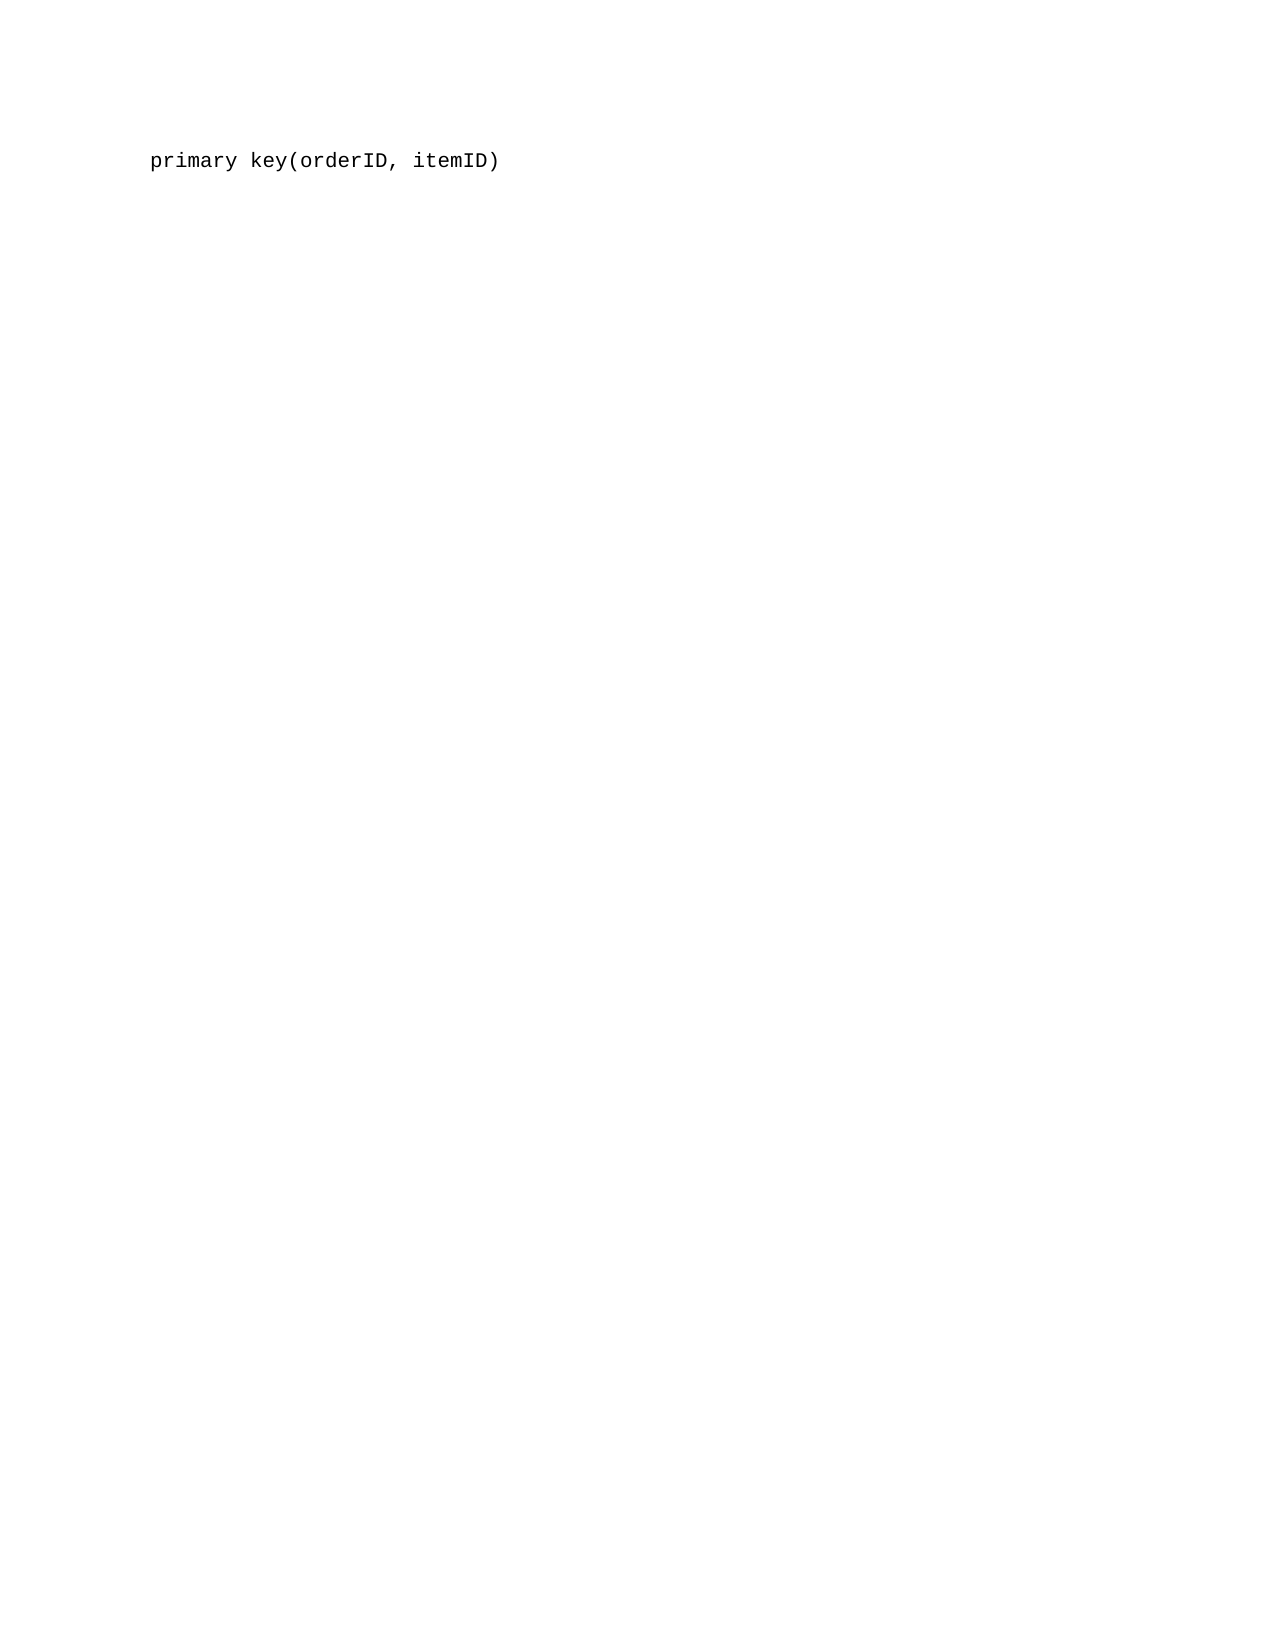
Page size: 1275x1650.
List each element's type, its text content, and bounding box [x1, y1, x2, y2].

text primary key(orderID, itemID) [150, 150, 1125, 174]
